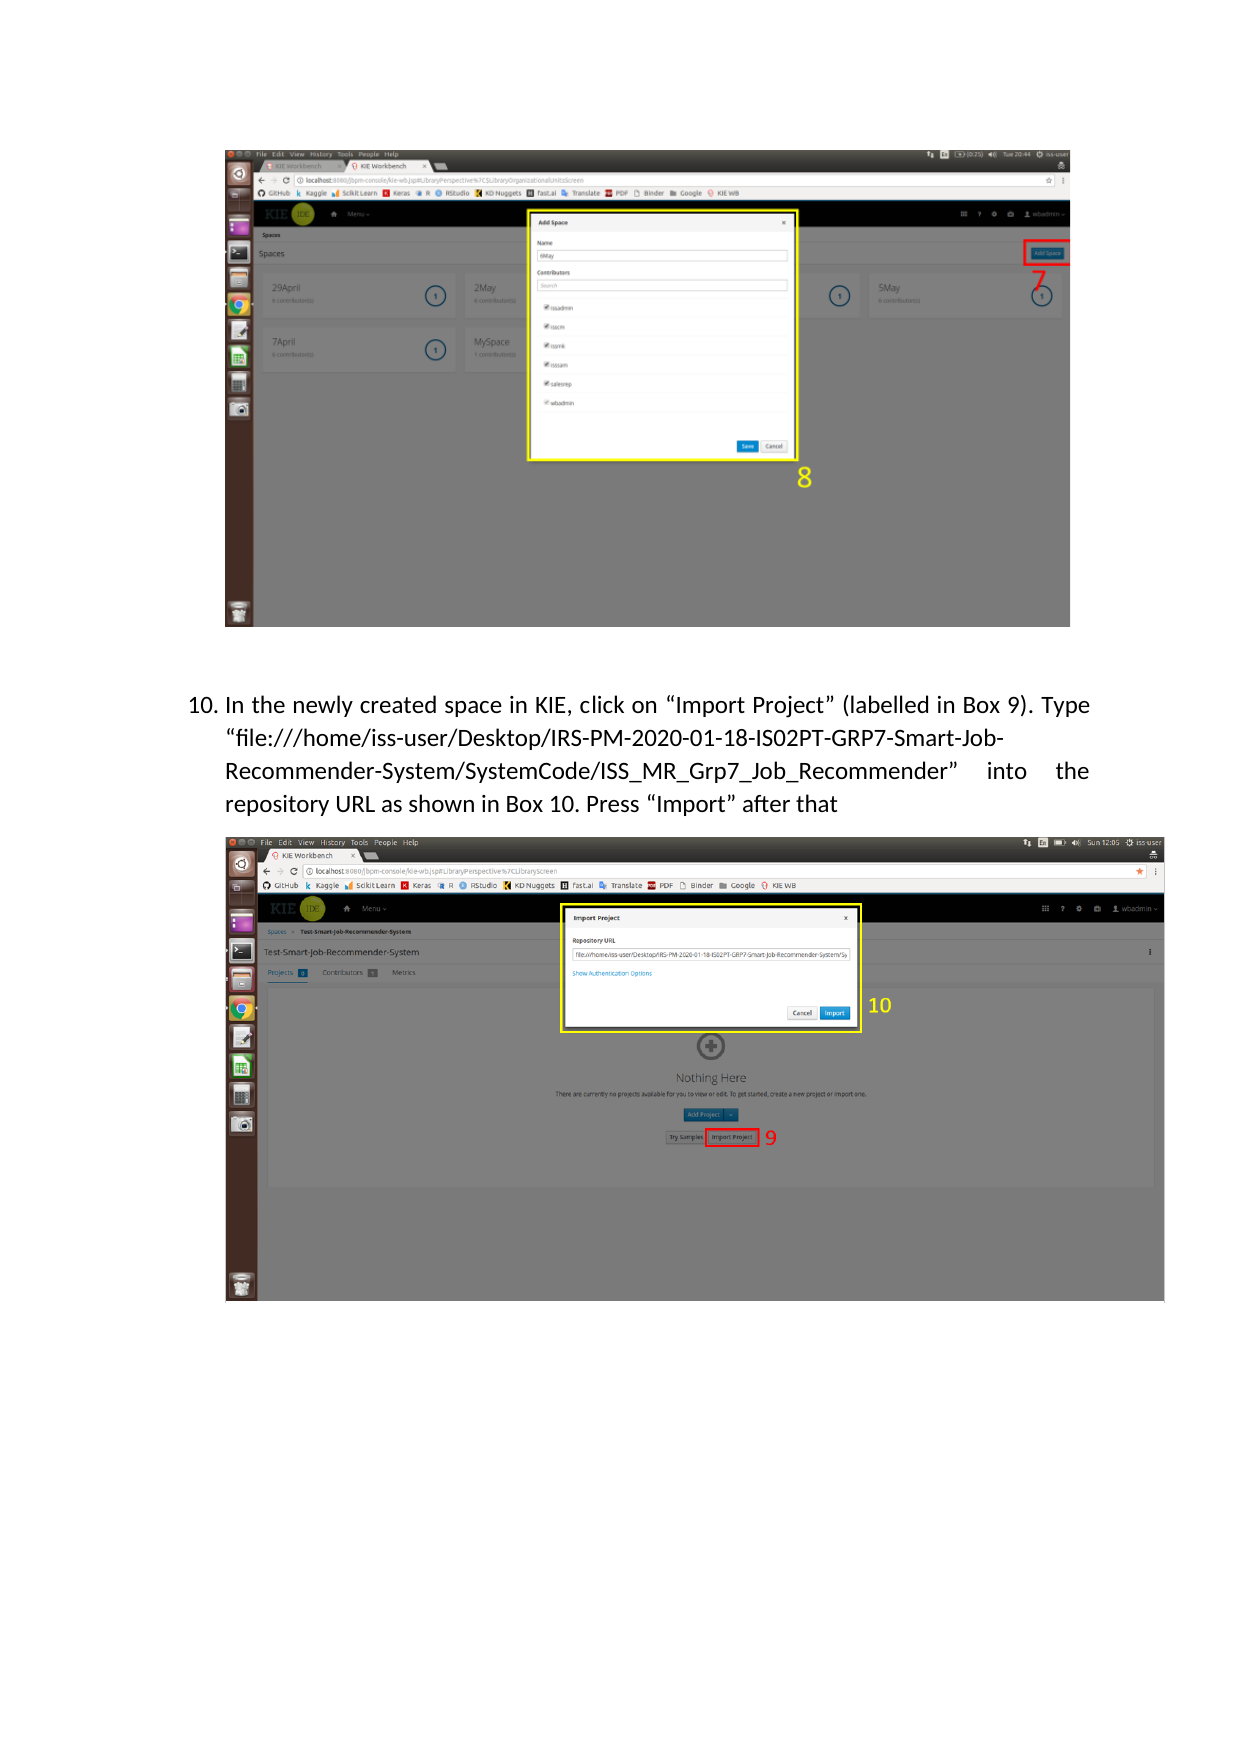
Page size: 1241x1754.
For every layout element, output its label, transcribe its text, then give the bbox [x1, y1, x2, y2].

picture [225, 150, 1071, 627]
picture [225, 837, 1166, 1303]
list In the newly created space in KIE, click on “Import Project” (labelled in Box 9). Type “file:///home/iss-user/Desktop/IRS-PM-2020-01-18-IS02PT-GRP7-Smart-Job-Recommender-System/SystemCode/ISS_MR_Grp7_Job_Recommender” into the repository URL as shown in Box 10. Press “Import” after that [187, 689, 1090, 818]
